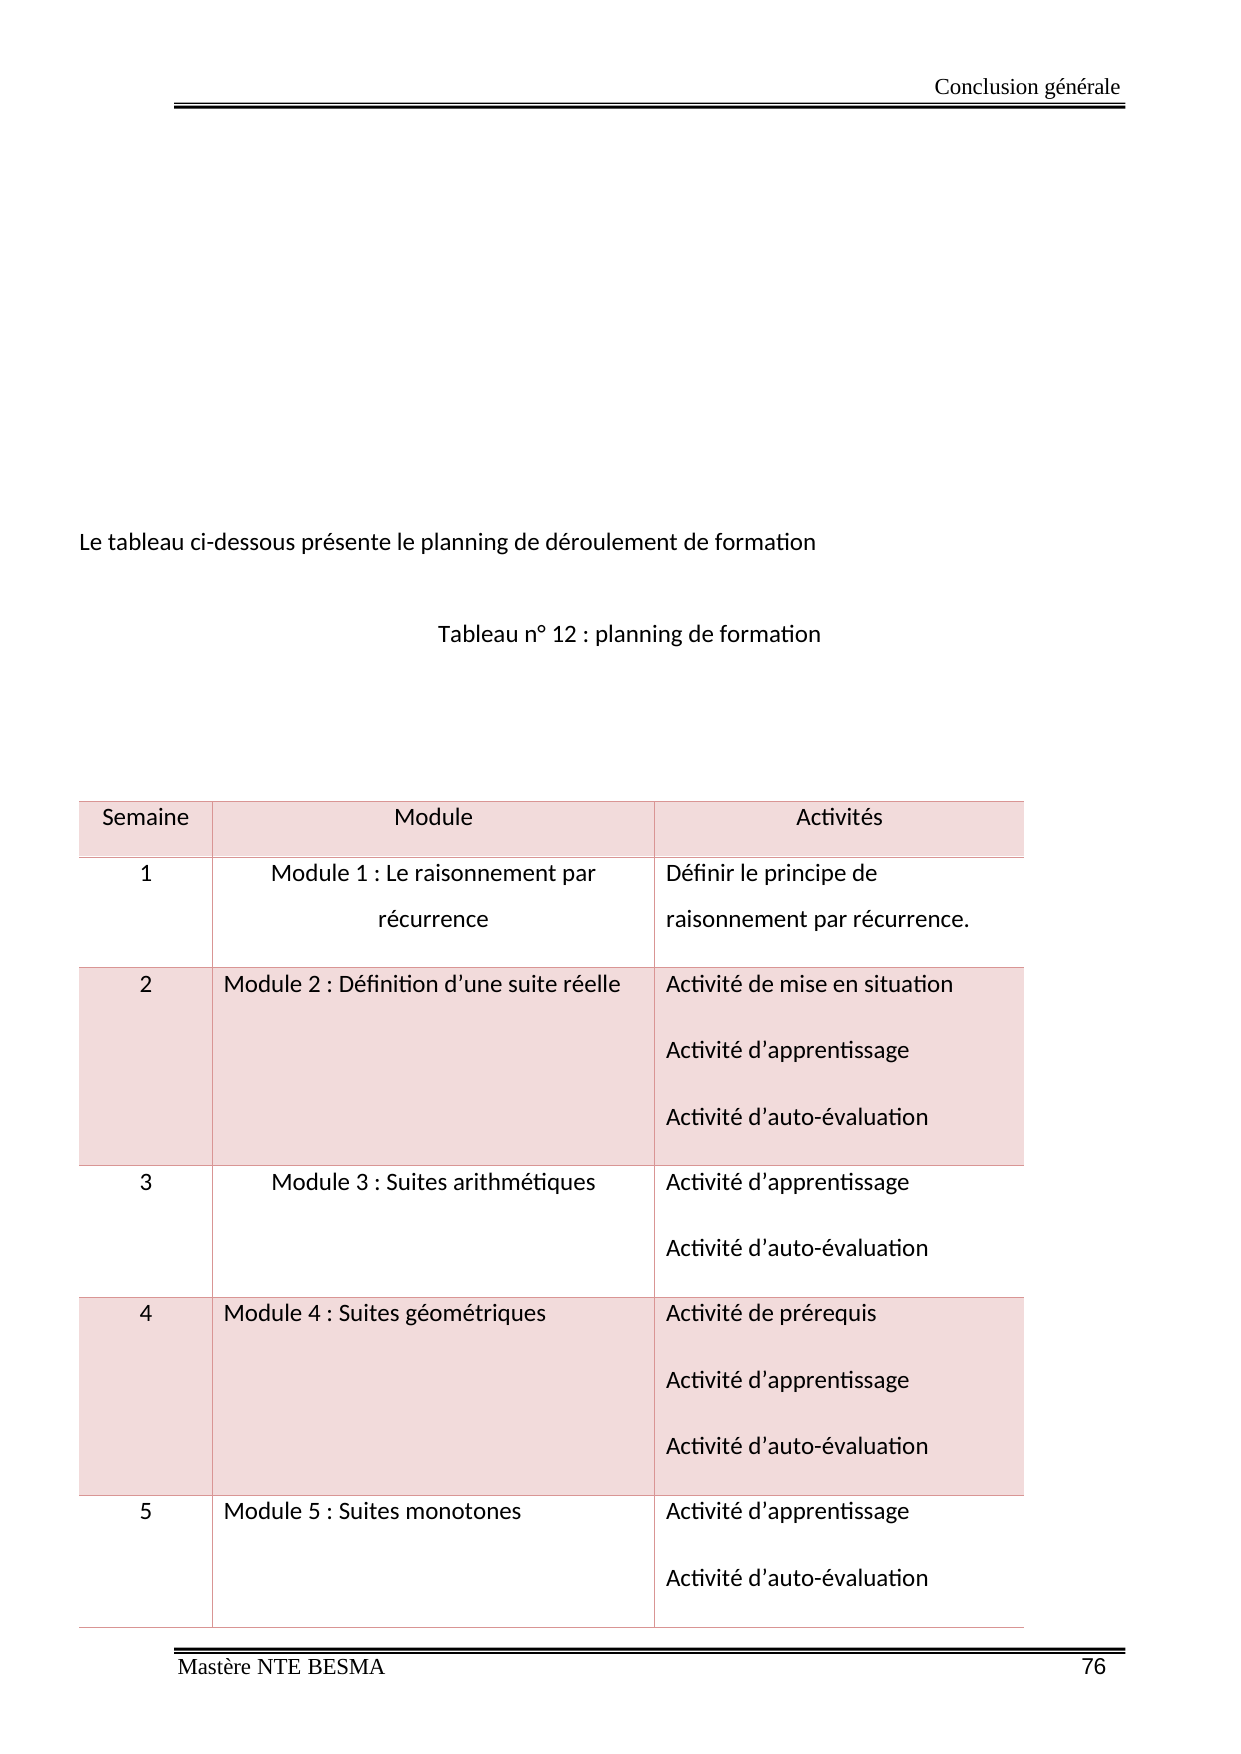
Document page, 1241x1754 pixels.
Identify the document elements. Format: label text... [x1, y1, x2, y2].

text Tableau n° 12 : planning de formation [79, 618, 1180, 648]
table_cell Activité de mise en situation Activité d’apprentissage Activité d’auto-évaluation [655, 968, 1024, 1165]
table_cell Module 1 : Le raisonnement par récurrence [213, 858, 654, 967]
table_cell 2 [79, 968, 212, 1165]
table_cell Module 2 : Définition d’une suite réelle [213, 968, 654, 1165]
table_cell 3 [79, 1166, 212, 1297]
table_cell Module 4 : Suites géométriques [213, 1298, 654, 1495]
table_cell 4 [79, 1298, 212, 1495]
table_cell Activité d’apprentissage Activité d’auto-évaluation [655, 1496, 1024, 1627]
table_header Activités [655, 802, 1024, 856]
table_header Semaine [79, 802, 212, 856]
table_header Module [213, 802, 654, 856]
table_cell Définir le principe de raisonnement par récurrence. [655, 858, 1024, 967]
text Le tableau ci-dessous présente le planning de déroulement de formation [79, 526, 1180, 557]
table_cell Activité d’apprentissage Activité d’auto-évaluation [655, 1166, 1024, 1297]
table_cell Activité de prérequis Activité d’apprentissage Activité d’auto-évaluation [655, 1298, 1024, 1495]
table_cell Module 5 : Suites monotones [213, 1496, 654, 1627]
table_cell Module 3 : Suites arithmétiques [213, 1166, 654, 1297]
table_cell 5 [79, 1496, 212, 1627]
table_cell 1 [79, 858, 212, 967]
